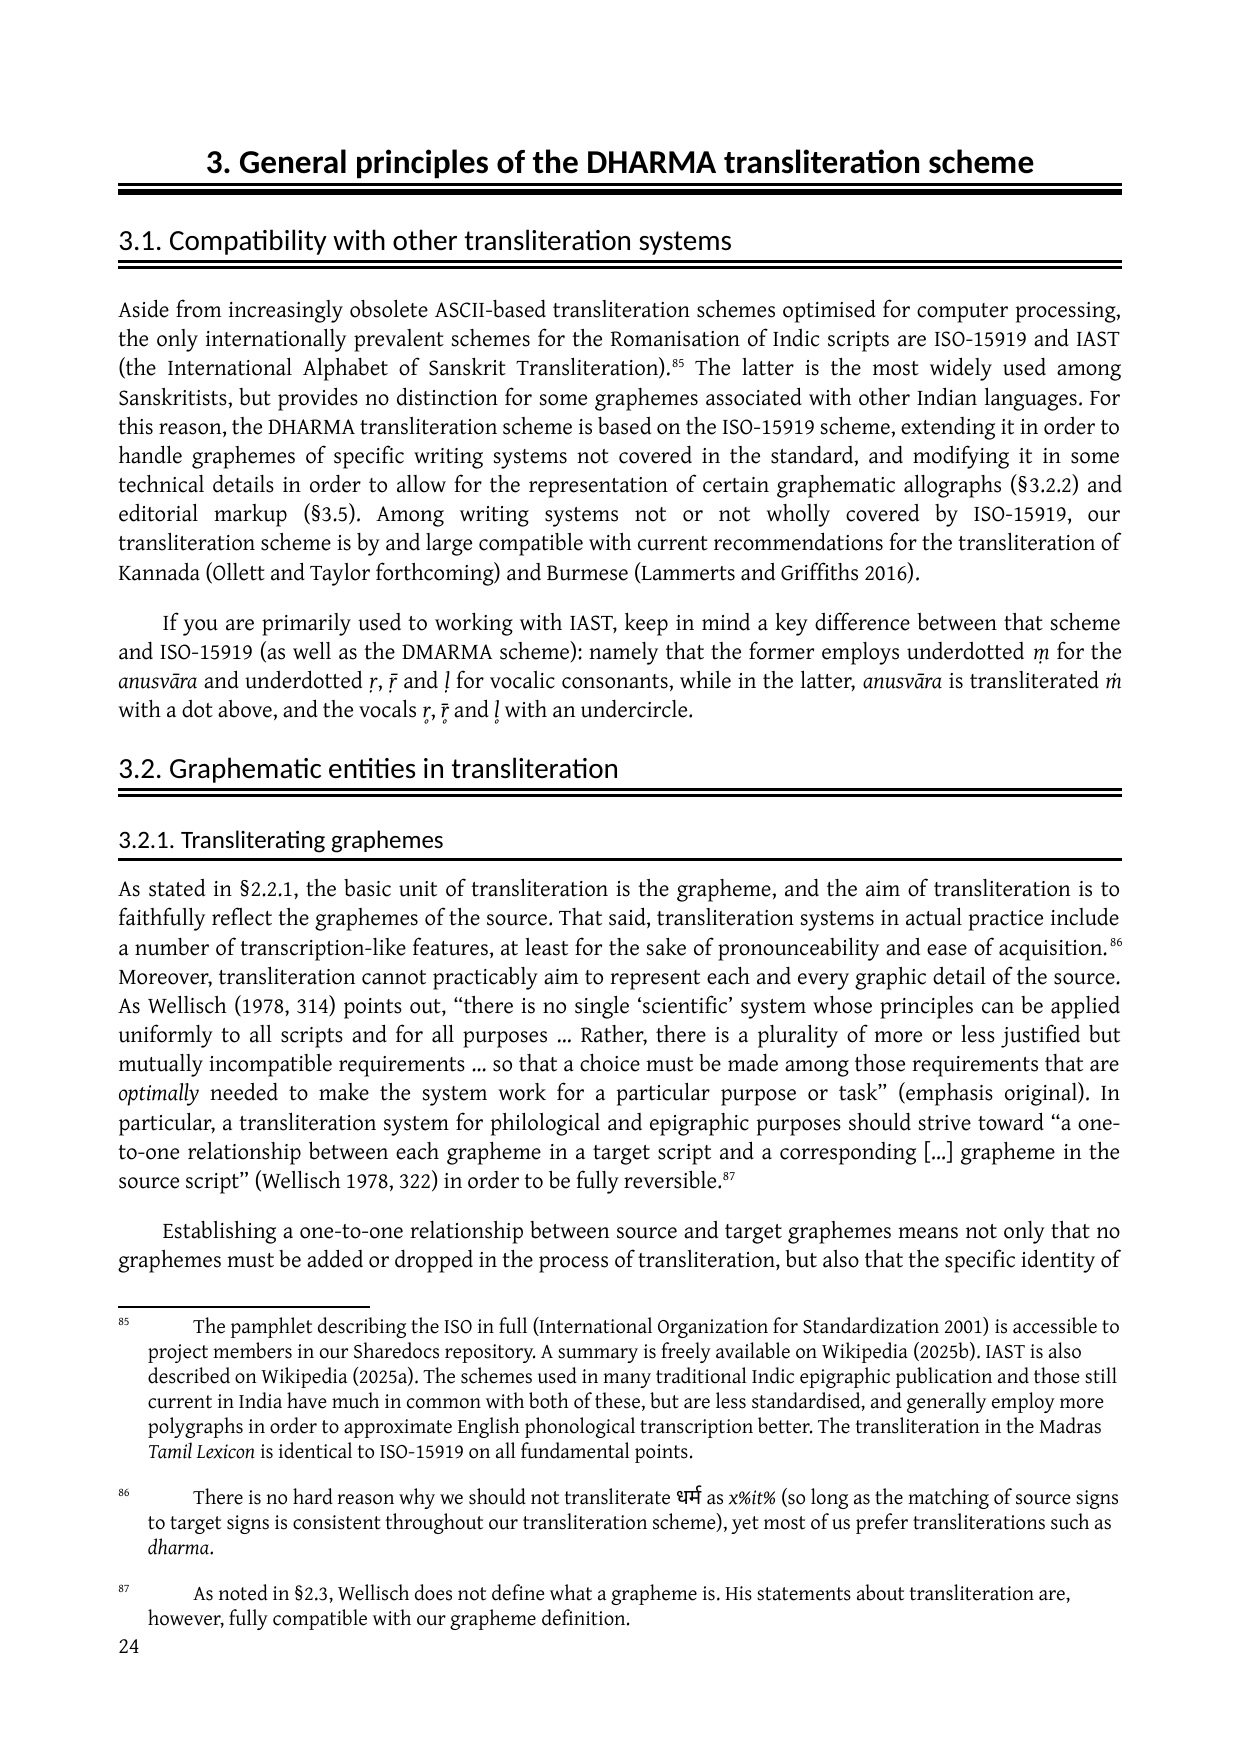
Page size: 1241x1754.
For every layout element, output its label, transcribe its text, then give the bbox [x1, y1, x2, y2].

text As stated in §2.2.1, the basic unit of transliteration is the grapheme, and the aim of transliteration is to faithfully reflect the graphemes of the source. That said, transliteration systems in actual practice include a number of transcription-like features, at least for the sake of pronounceability and ease of acquisition. Moreover, transliteration cannot practicably aim to represent each and every graphic detail of the source. As Wellisch (1978, 314) points out, “there is no single ‘scientific’ system whose principles can be applied uniformly to all scripts and for all purposes … Rather, there is a plurality of more or less justified but mutually incompatible requirements … so that a choice must be made among those requirements that are optimally needed to make the system work for a particular purpose or task” (emphasis original). In particular, a transliteration system for philological and epigraphic purposes should strive toward “a one-to-one relationship between each grapheme in a target script and a corresponding […] grapheme in the source script” (Wellisch 1978, 322) in order to be fully reversible. [118, 873, 1122, 1194]
subtitle Transliterating graphemes [118, 822, 1122, 858]
subtitle Graphematic entities in transliteration [118, 748, 1122, 788]
text If you are primarily used to working with IAST, keep in mind a key difference between that scheme and ISO-15919 (as well as the DMARMA scheme): namely that the former employs underdotted ṃ for the anusvāra and underdotted ṛ, ṝ and ḷ for vocalic consonants, while in the latter, anusvāra is transliterated ṁ with a dot above, and the vocals r̥, r̥̄ and l̥ with an undercircle. [118, 607, 1122, 723]
subtitle Compatibility with other transliteration systems [118, 220, 1122, 260]
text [118, 1215, 1122, 1273]
text Aside from increasingly obsolete ASCII-based transliteration schemes optimised for computer processing, the only internationally prevalent schemes for the Romanisation of Indic scripts are ISO-15919 and IAST (the International Alphabet of Sanskrit Transliteration). The latter is the most widely used among Sanskritists, but provides no distinction for some graphemes associated with other Indian languages. For this reason, the DHARMA transliteration scheme is based on the ISO-15919 scheme, extending it in order to handle graphemes of specific writing systems not covered in the standard, and modifying it in some technical details in order to allow for the representation of certain graphematic allographs (§3.2.2) and editorial markup (§3.5). Among writing systems not or not wholly covered by ISO-15919, our transliteration scheme is by and large compatible with current recommendations for the transliteration of Kannada (Ollett and Taylor forthcoming) and Burmese (Lammerts and Griffiths 2016). [118, 294, 1122, 586]
subtitle General principles of the DHARMA transliteration scheme [118, 143, 1122, 183]
